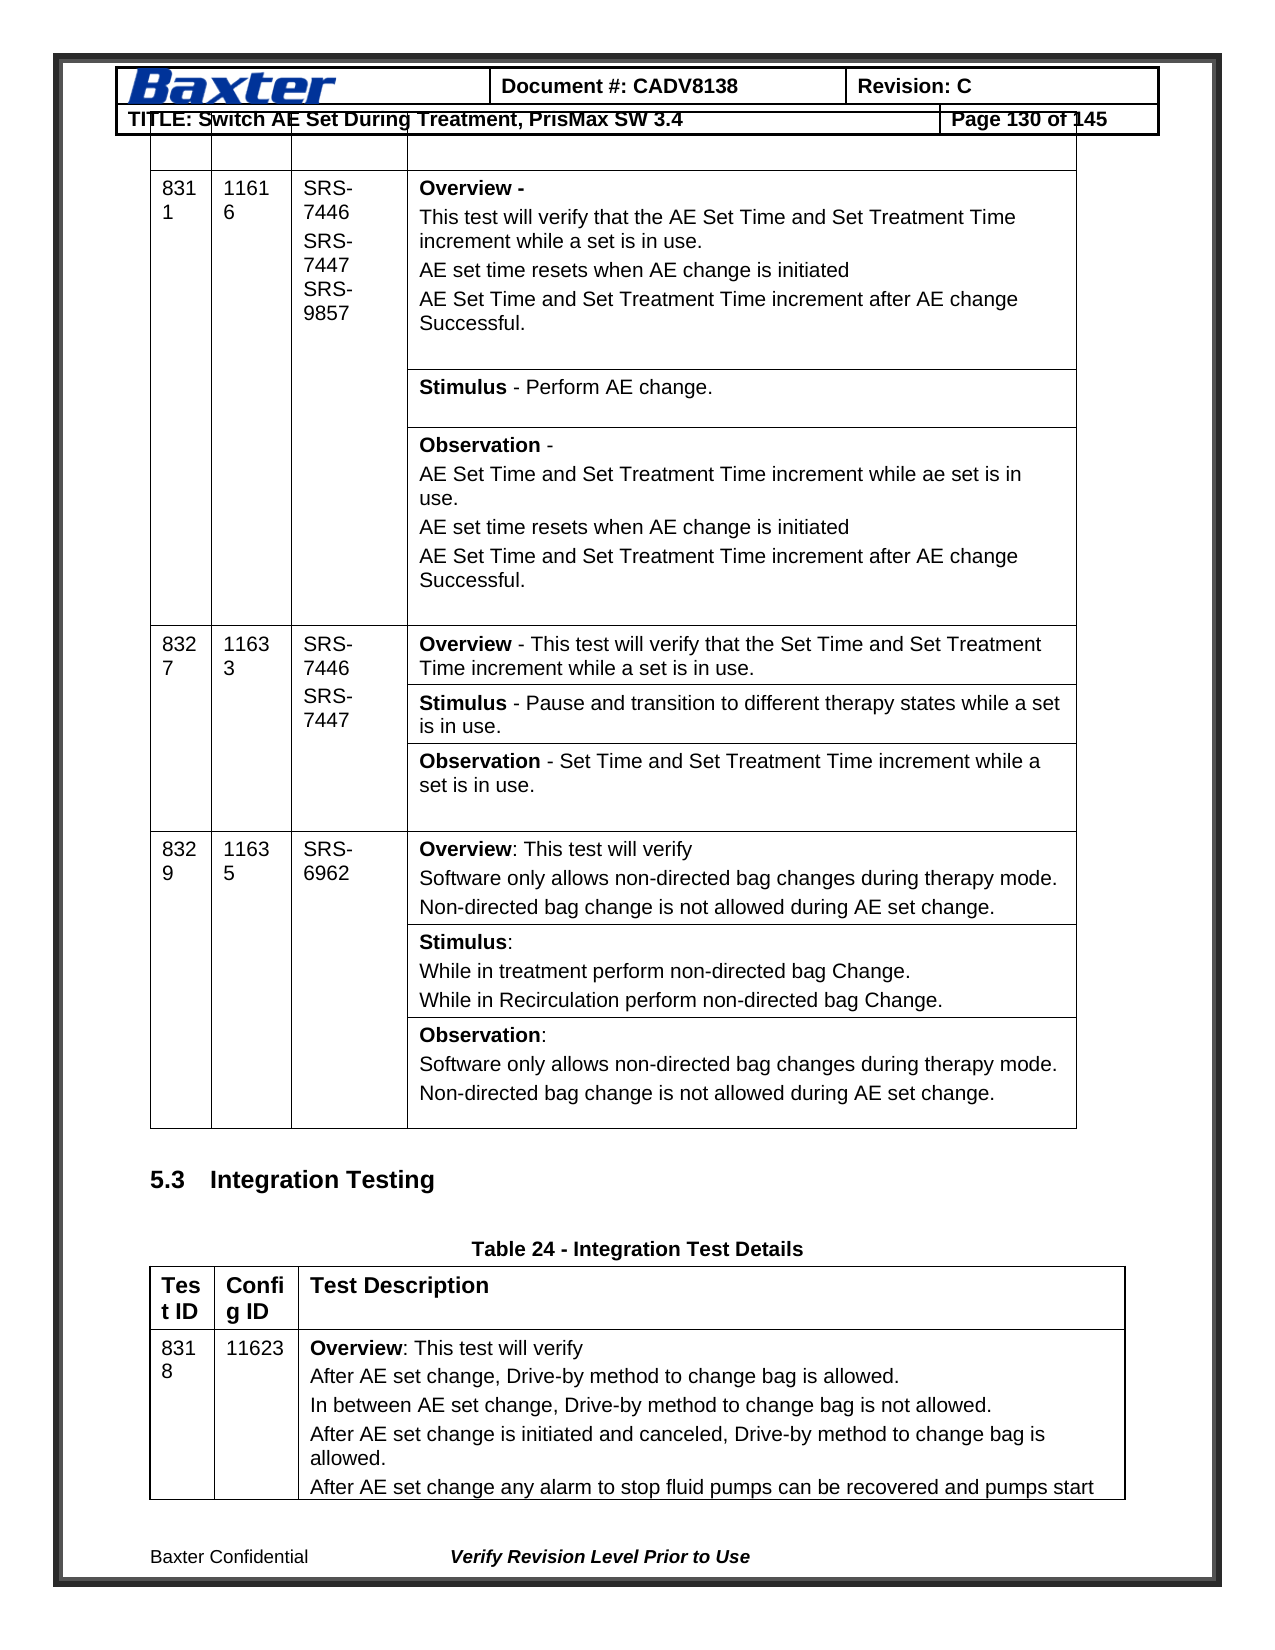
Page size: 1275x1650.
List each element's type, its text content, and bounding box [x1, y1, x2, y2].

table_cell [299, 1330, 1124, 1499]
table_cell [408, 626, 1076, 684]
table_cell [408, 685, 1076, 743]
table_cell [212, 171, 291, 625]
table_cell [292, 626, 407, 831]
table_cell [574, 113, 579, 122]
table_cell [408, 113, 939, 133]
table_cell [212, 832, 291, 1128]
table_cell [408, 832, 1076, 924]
subtitle Integration Testing [150, 1165, 1125, 1194]
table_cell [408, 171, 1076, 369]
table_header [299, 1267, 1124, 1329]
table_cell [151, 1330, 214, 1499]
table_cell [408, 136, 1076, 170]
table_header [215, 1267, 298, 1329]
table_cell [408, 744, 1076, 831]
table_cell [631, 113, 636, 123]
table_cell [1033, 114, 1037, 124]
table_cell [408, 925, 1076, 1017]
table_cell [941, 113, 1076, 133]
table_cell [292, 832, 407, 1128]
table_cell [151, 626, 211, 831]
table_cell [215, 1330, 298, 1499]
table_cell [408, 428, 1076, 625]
picture [127, 68, 337, 104]
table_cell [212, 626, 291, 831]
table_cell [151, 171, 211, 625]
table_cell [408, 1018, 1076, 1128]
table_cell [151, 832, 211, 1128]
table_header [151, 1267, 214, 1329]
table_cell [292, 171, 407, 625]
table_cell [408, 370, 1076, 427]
